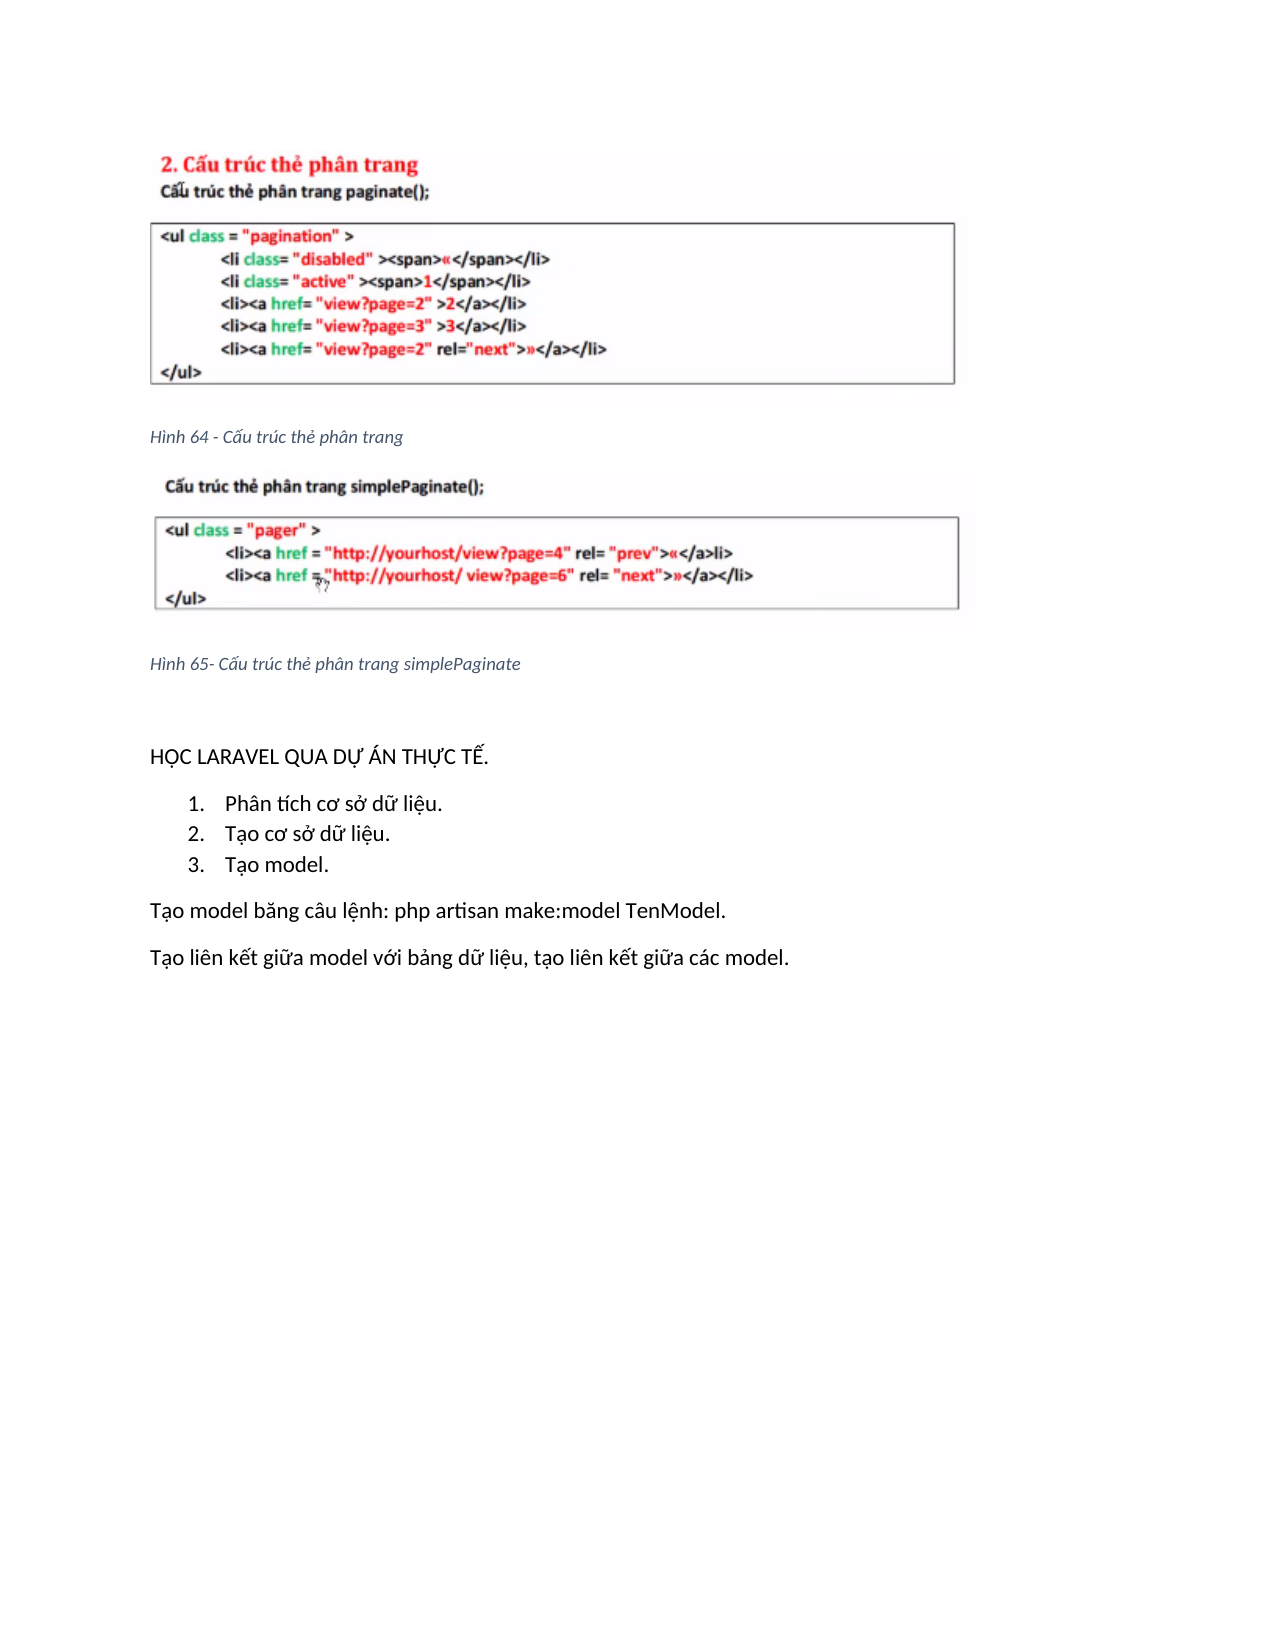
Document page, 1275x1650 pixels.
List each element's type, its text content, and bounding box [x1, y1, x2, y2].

text Hình 64 - Cấu trúc thẻ phân trang [150, 425, 1125, 448]
list Tạo cơ sở dữ liệu. [187, 819, 1125, 847]
list Tạo model. [187, 850, 1125, 878]
text Tạo liên kết giữa model với bảng dữ liệu, tạo liên kết giữa các model. [150, 943, 1125, 971]
picture [150, 150, 968, 407]
text Tạo model băng câu lệnh: php artisan make:model TenModel. [150, 897, 1125, 924]
picture [150, 468, 983, 633]
text HỌC LARAVEL QUA DỰ ÁN THỰC TẾ. [150, 742, 1125, 770]
list Phân tích cơ sở dữ liệu. [187, 789, 1125, 817]
text Hình 65- Cấu trúc thẻ phân trang simplePaginate [150, 652, 1125, 675]
